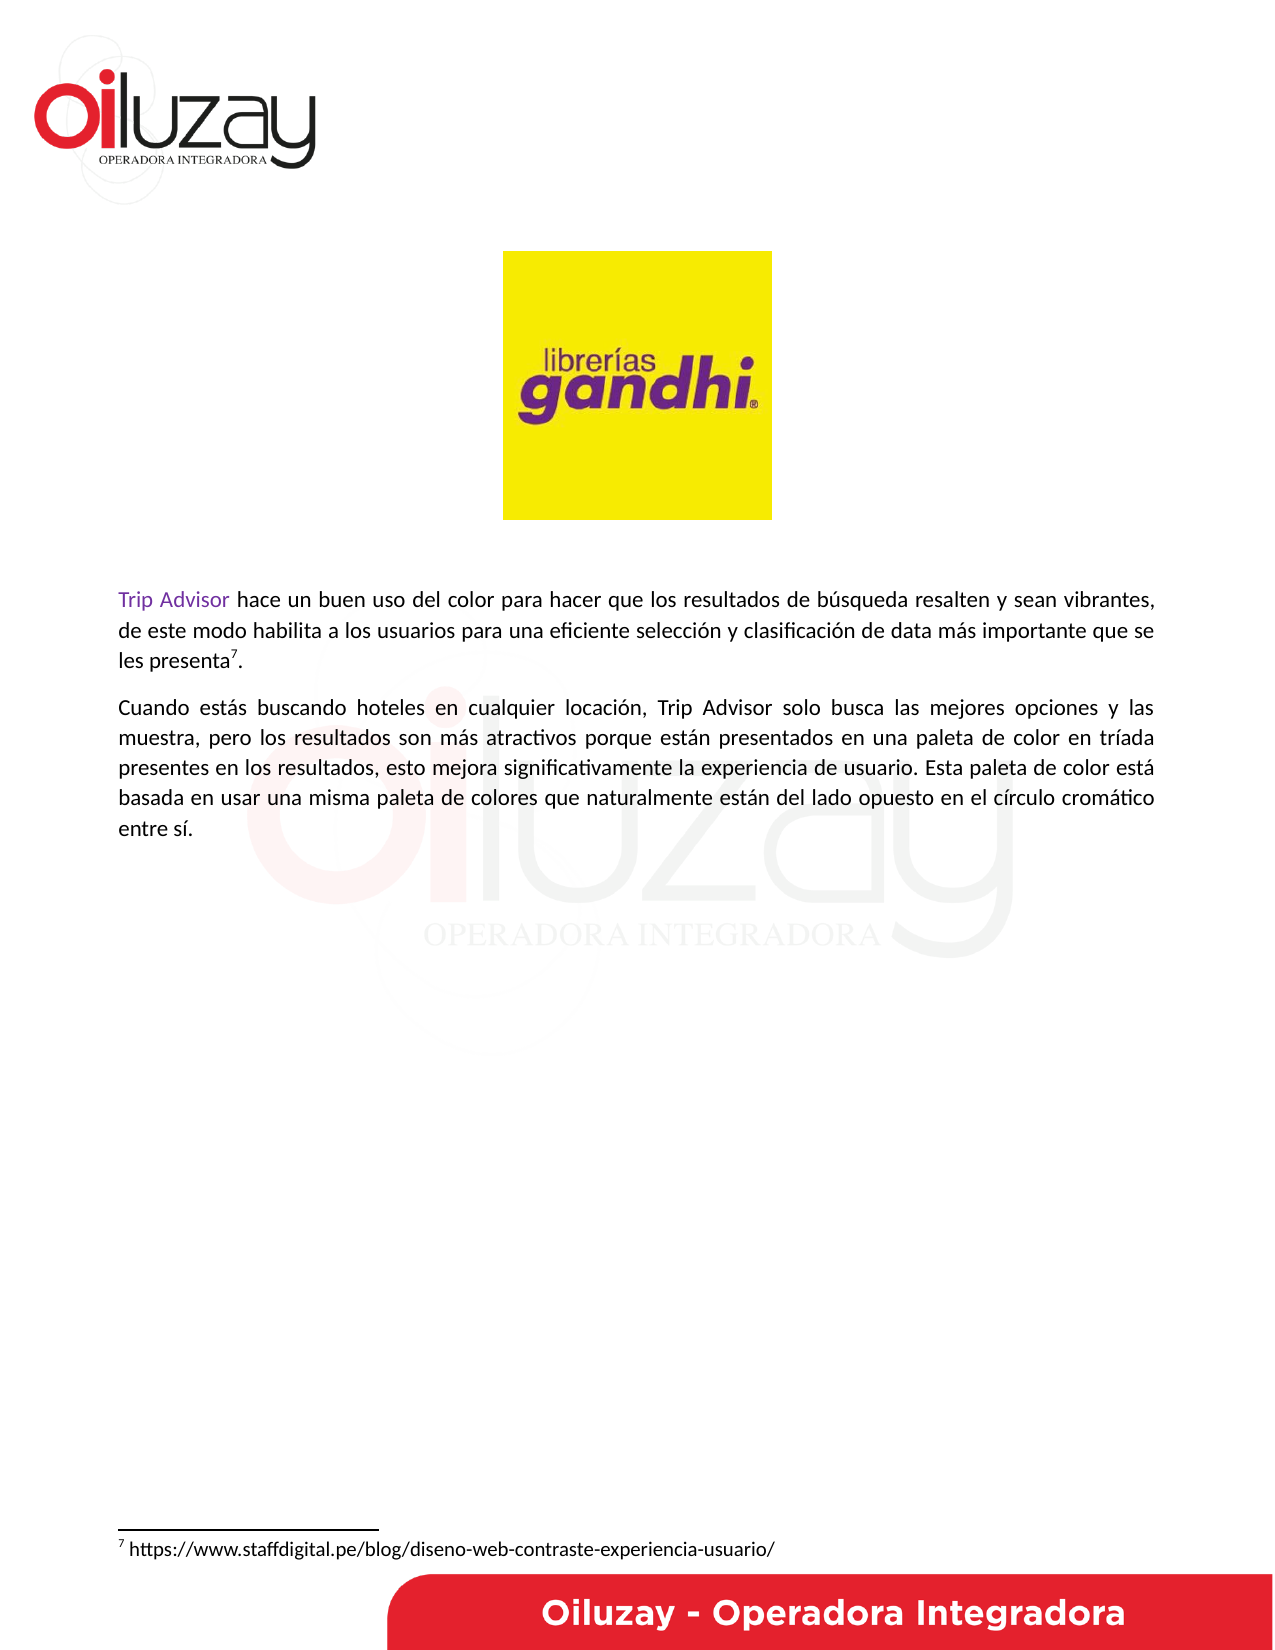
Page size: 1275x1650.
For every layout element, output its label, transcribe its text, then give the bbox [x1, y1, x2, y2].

picture [0, 0, 1273, 1650]
text Cuando estás buscando hoteles en cualquier locación, Trip Advisor solo busca las mejores opciones y las muestra, pero los resultados son más atractivos porque están presentados en una paleta de color en tríada presentes en los resultados, esto mejora significativamente la experiencia de usuario. Esta paleta de color está basada en usar una misma paleta de colores que naturalmente están del lado opuesto en el círculo cromático entre sí. [118, 693, 1157, 842]
text Trip Advisor hace un buen uso del color para hacer que los resultados de búsqueda resalten y sean vibrantes, de este modo habilita a los usuarios para una eficiente selección y clasificación de data más importante que se les presenta. [118, 586, 1157, 674]
